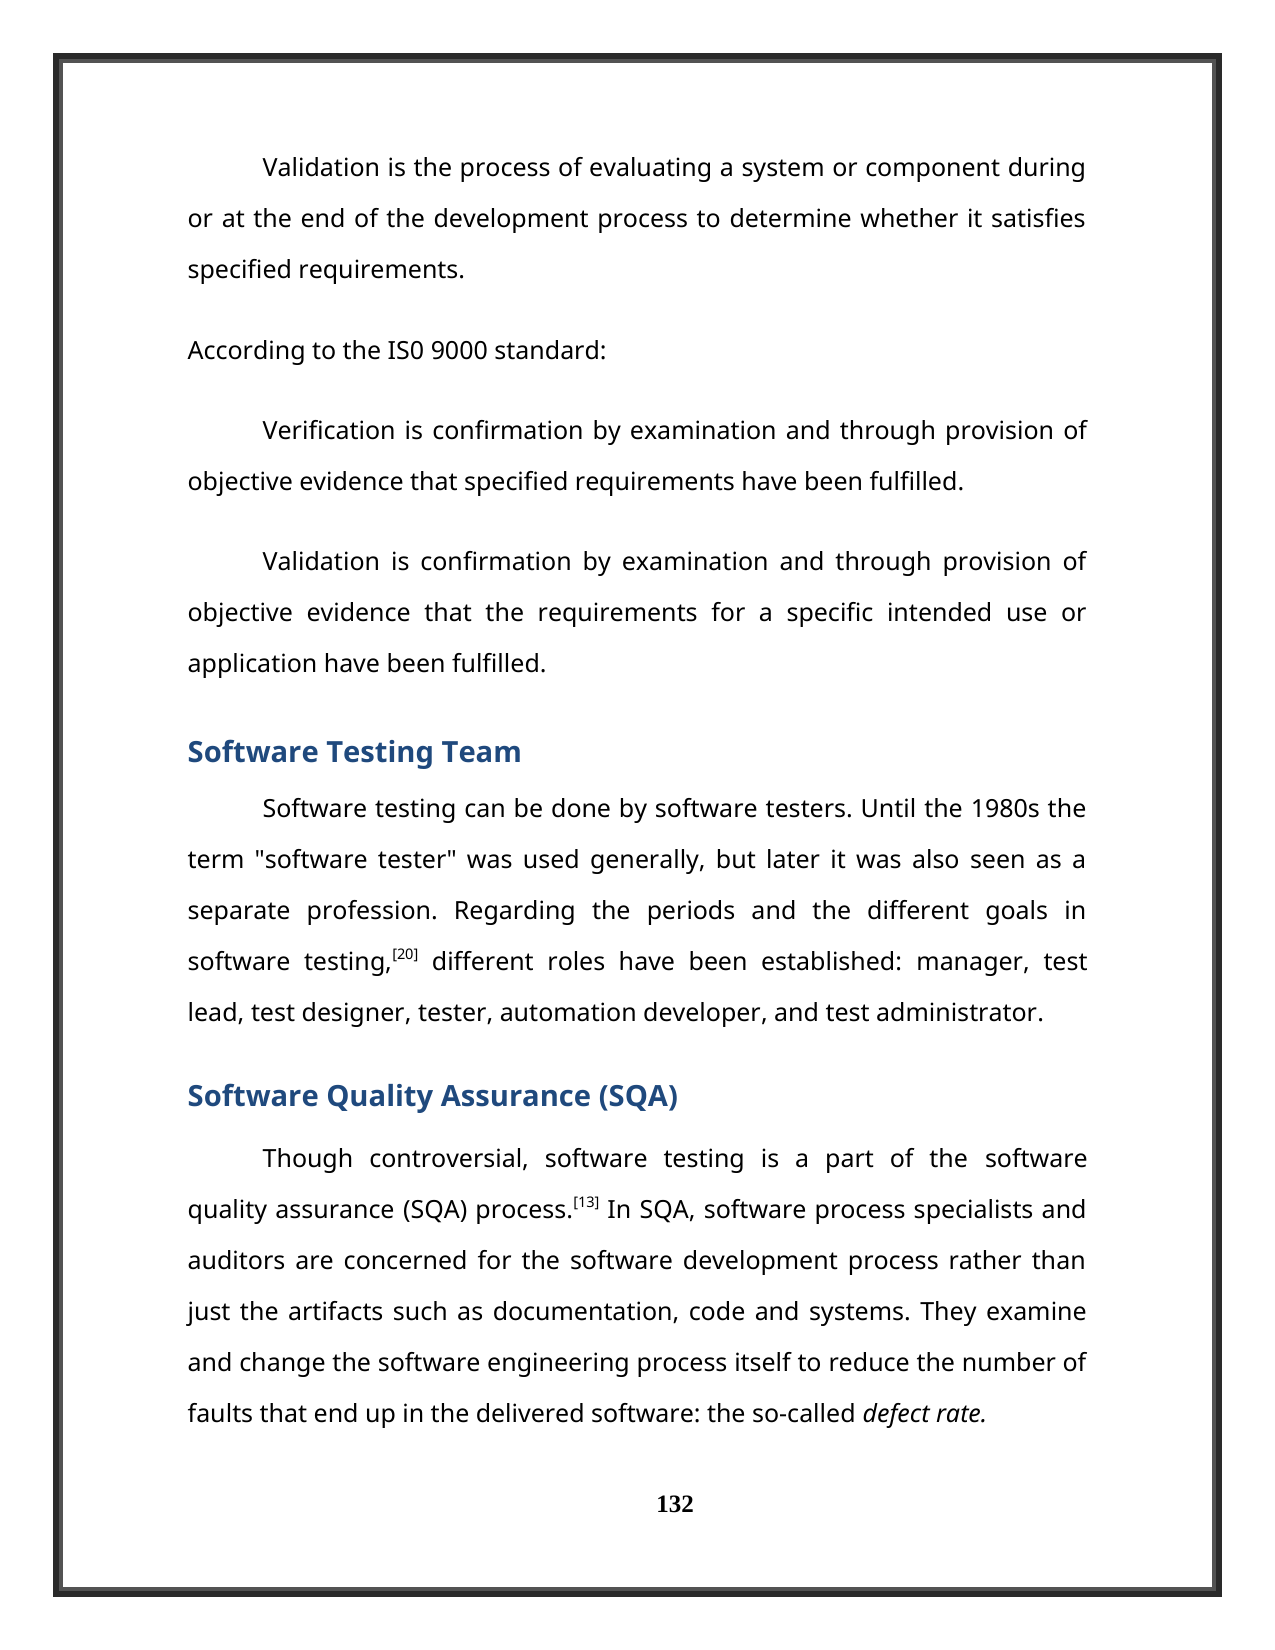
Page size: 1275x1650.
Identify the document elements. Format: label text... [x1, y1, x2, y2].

subtitle Software Quality Assurance (SQA) [187, 1075, 1087, 1114]
text Verification is confirmation by examination and through provision of objective evidence that specified requirements have been fulfilled. [187, 412, 1087, 498]
text Software testing can be done by software testers. Until the 1980s the term "software tester" was used generally, but later it was also seen as a separate profession. Regarding the periods and the different goals in software testing,[20] different roles have been established: manager, test lead, test designer, tester, automation developer, and test administrator. [187, 790, 1087, 1029]
text Validation is confirmation by examination and through provision of objective evidence that the requirements for a specific intended use or application have been fulfilled. [187, 544, 1087, 680]
subtitle Software Testing Team [187, 731, 1087, 771]
text Though controversial, software testing is a part of the software quality assurance (SQA) process.[13] In SQA, software process specialists and auditors are concerned for the software development process rather than just the artifacts such as documentation, code and systems. They examine and change the software engineering process itself to reduce the number of faults that end up in the delivered software: the so-called defect rate. [187, 1141, 1087, 1430]
text Validation is the process of evaluating a system or component during or at the end of the development process to determine whether it satisfies specified requirements. [187, 150, 1087, 286]
text According to the IS0 9000 standard: [187, 332, 1087, 366]
